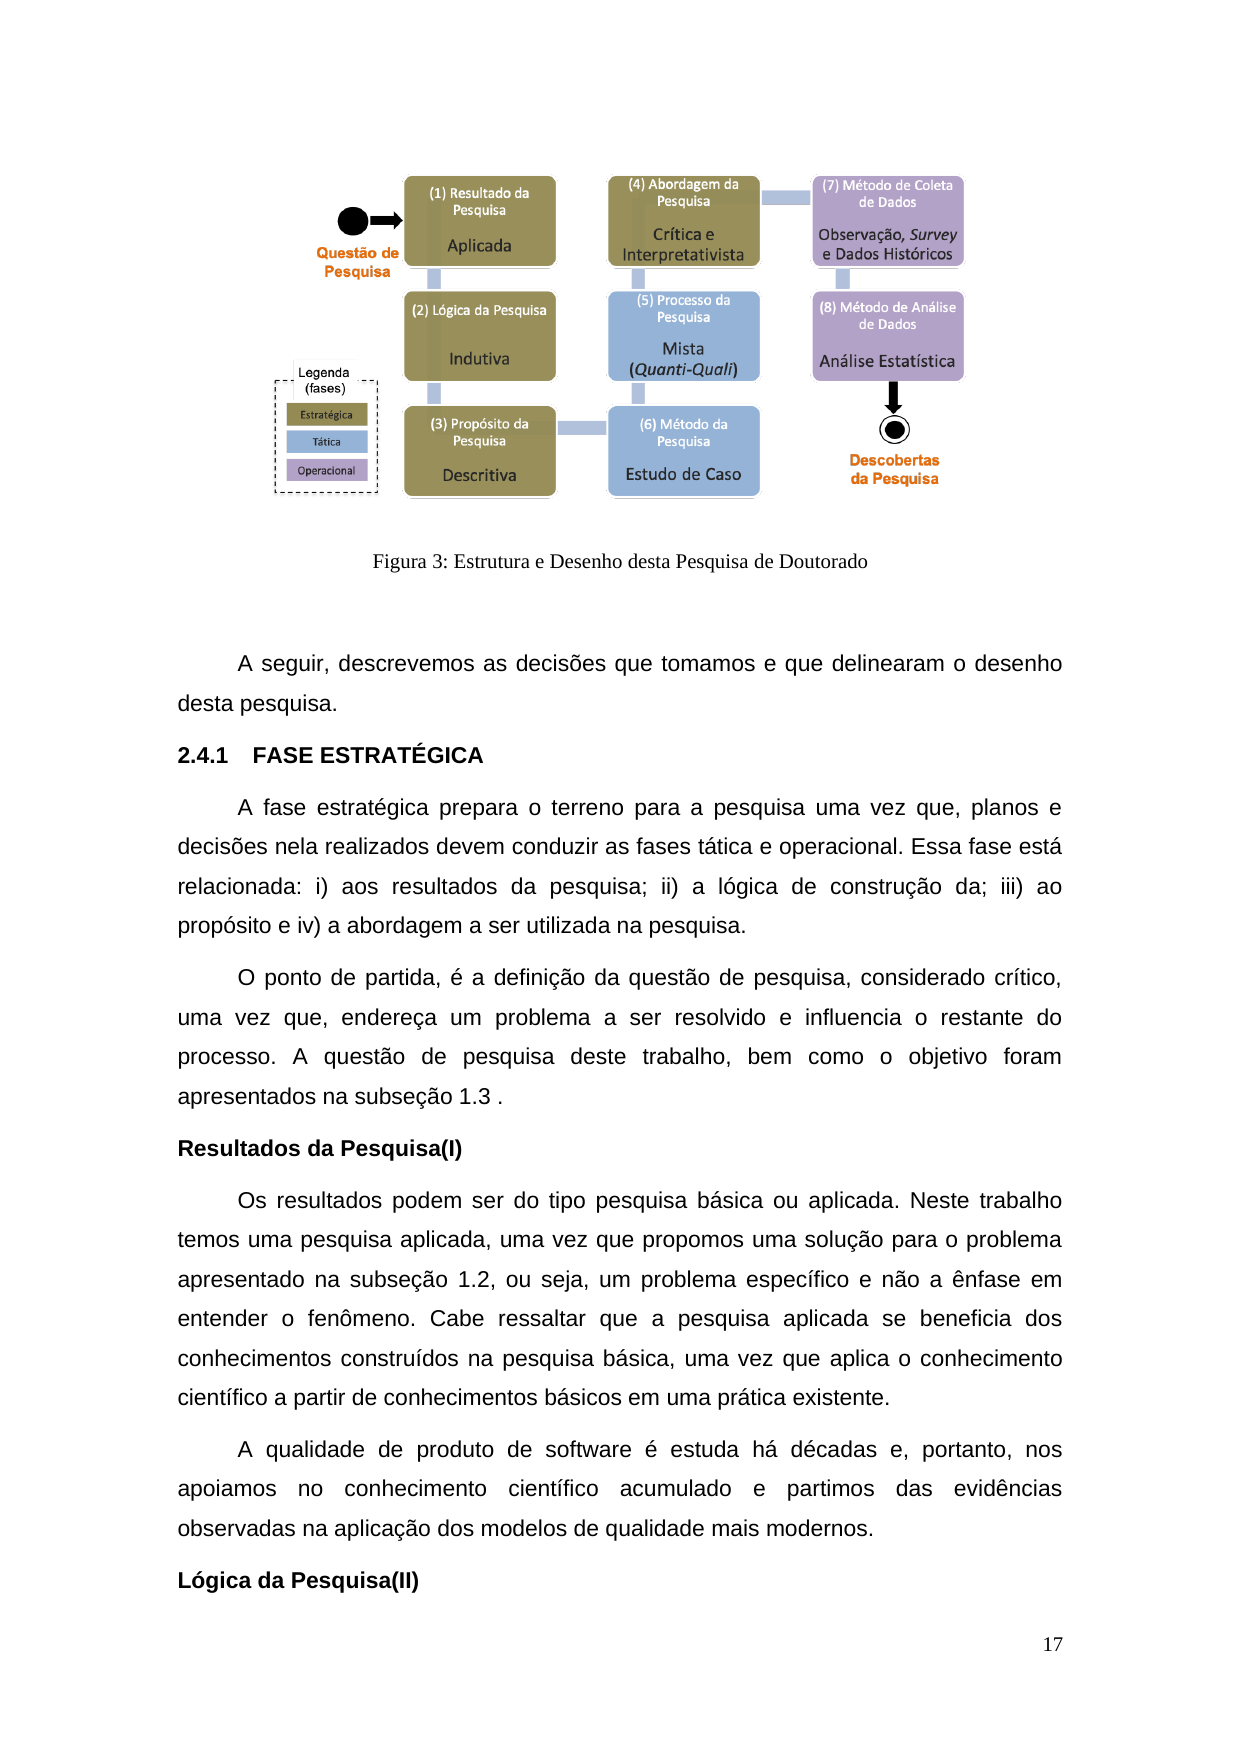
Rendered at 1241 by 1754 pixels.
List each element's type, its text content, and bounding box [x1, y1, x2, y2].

text O ponto de partida, é a definição da questão de pesquisa, considerado crítico, uma vez que, endereça um problema a ser resolvido e influencia o restante do processo. A questão de pesquisa deste trabalho, bem como o objetivo foram apresentados na subseção 1.3 . [177, 964, 1063, 1109]
text Lógica da Pesquisa(II) [177, 1567, 1063, 1593]
text A fase estratégica prepara o terreno para a pesquisa uma vez que, planos e decisões nela realizados devem conduzir as fases tática e operacional. Essa fase está relacionada: i) aos resultados da pesquisa; ii) a lógica de construção da; iii) ao propósito e iv) a abordagem a ser utilizada na pesquisa. [177, 794, 1063, 938]
picture [270, 147, 971, 523]
text A qualidade de produto de software é estuda há décadas e, portanto, nos apoiamos no conhecimento científico acumulado e partimos das evidências observadas na aplicação dos modelos de qualidade mais modernos. [177, 1436, 1063, 1541]
text Os resultados podem ser do tipo pesquisa básica ou aplicada. Neste trabalho temos uma pesquisa aplicada, uma vez que propomos uma solução para o problema apresentado na subseção 1.2, ou seja, um problema específico e não a ênfase em entender o fenômeno. Cabe ressaltar que a pesquisa aplicada se beneficia dos conhecimentos construídos na pesquisa básica, uma vez que aplica o conhecimento científico a partir de conhecimentos básicos em uma prática existente. [177, 1187, 1063, 1410]
text Resultados da Pesquisa(I) [177, 1134, 1063, 1161]
text A seguir, descrevemos as decisões que tomamos e que delinearam o desenho desta pesquisa. [177, 650, 1063, 716]
subtitle Fase Estratégica [177, 742, 1063, 768]
